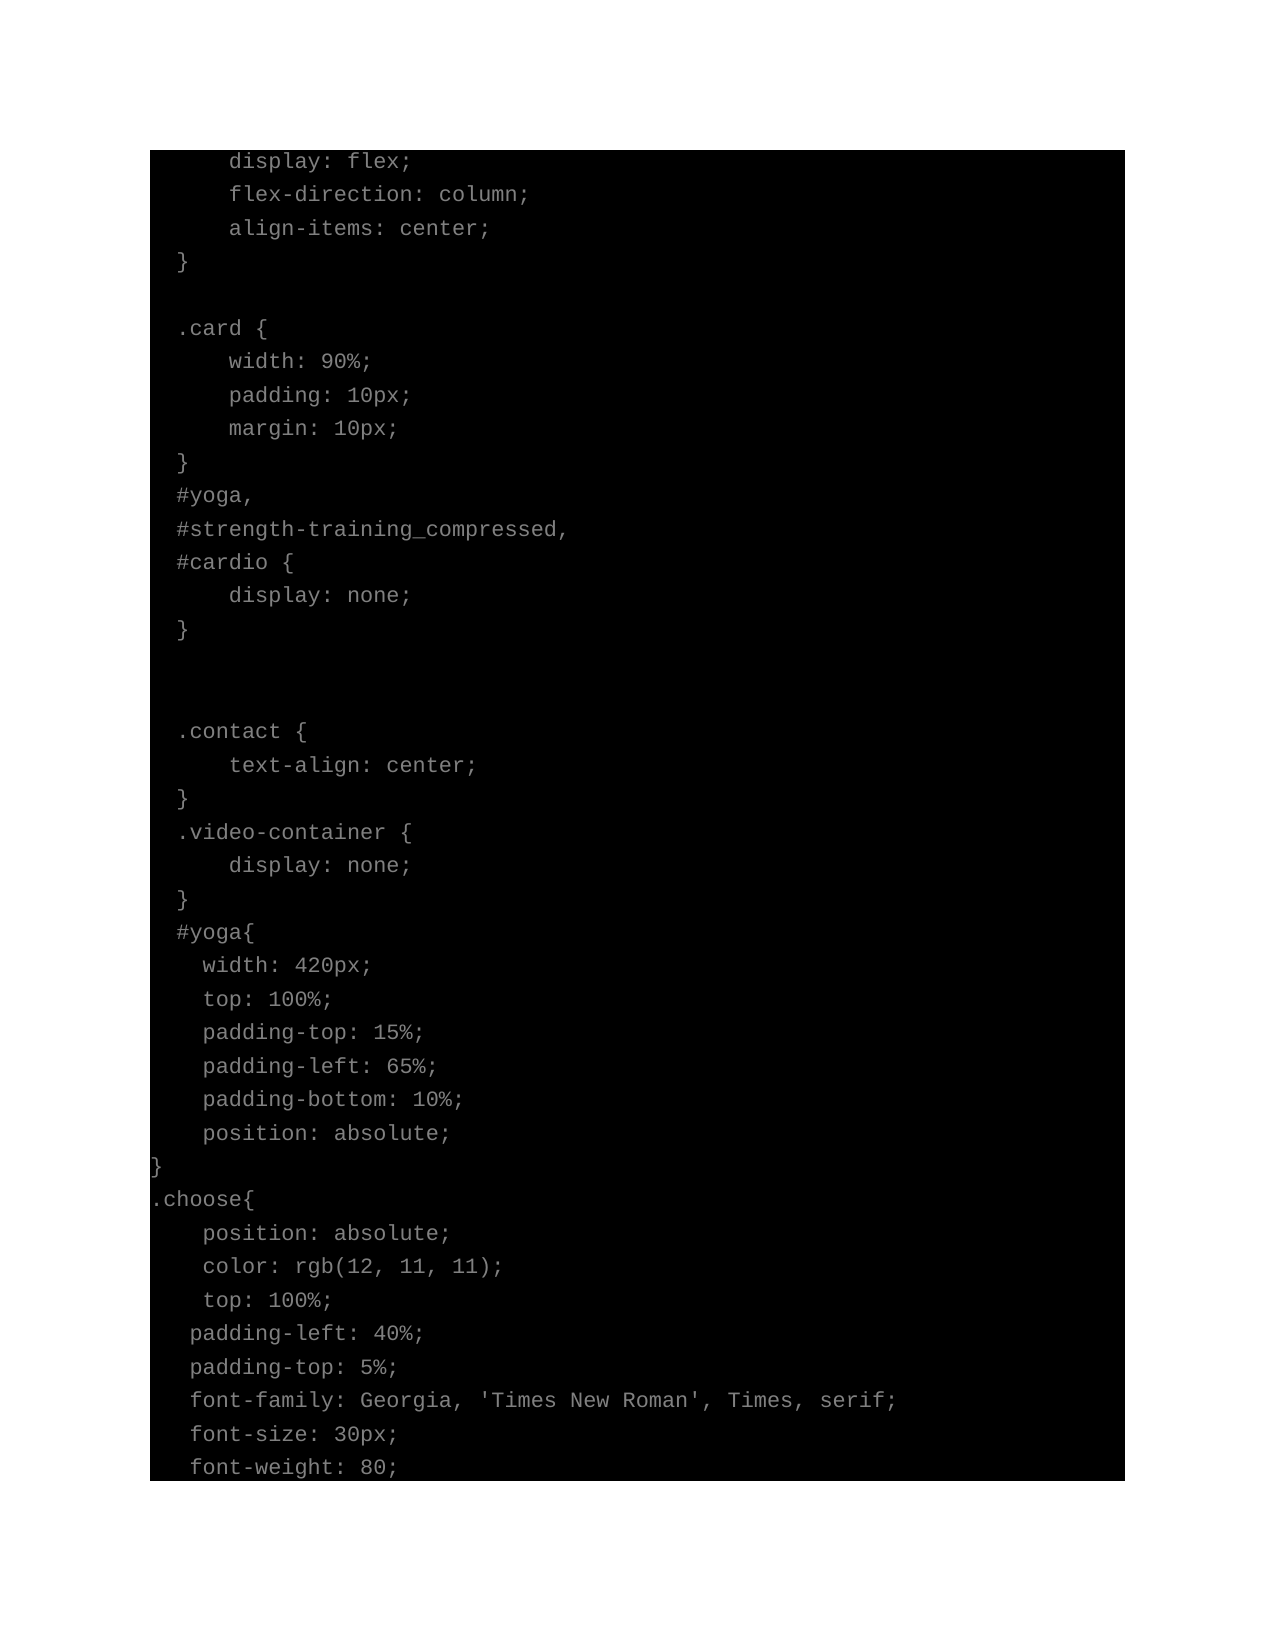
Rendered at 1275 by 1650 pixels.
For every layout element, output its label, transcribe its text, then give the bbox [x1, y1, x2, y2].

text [150, 1389, 1125, 1414]
text text-align: center; [150, 754, 1125, 779]
text padding-top: 5%; [150, 1356, 1125, 1381]
text align-items: center; [150, 217, 1125, 242]
text padding-bottom: 10%; [150, 1088, 1125, 1113]
text .choose{ [150, 1189, 1125, 1213]
text padding: 10px; [150, 384, 1125, 409]
text } [150, 1155, 1125, 1180]
text padding-top: 15%; [150, 1021, 1125, 1046]
text font-size: 30px; [150, 1423, 1125, 1447]
text .card { [150, 317, 1125, 342]
text padding-left: 40%; [150, 1322, 1125, 1347]
text flex-direction: column; [150, 183, 1125, 208]
text position: absolute; [150, 1122, 1125, 1147]
text position: absolute; [150, 1222, 1125, 1247]
text } [150, 787, 1125, 812]
text .video-container { [150, 821, 1125, 846]
text font-weight: 80; [150, 1456, 1125, 1481]
text } [150, 250, 1125, 275]
text padding-left: 65%; [150, 1055, 1125, 1080]
text #yoga{ [150, 921, 1125, 946]
text } [150, 888, 1125, 912]
text #yoga, [150, 484, 1125, 509]
text width: 420px; [150, 954, 1125, 979]
text width: 90%; [150, 351, 1125, 375]
text display: none; [150, 585, 1125, 609]
text } [150, 451, 1125, 476]
text } [150, 618, 1125, 643]
text #strength-training_compressed, [150, 518, 1125, 543]
text .contact { [150, 721, 1125, 745]
text margin: 10px; [150, 417, 1125, 442]
text #cardio { [150, 551, 1125, 576]
text top: 100%; [150, 1289, 1125, 1314]
text color: rgb(12, 11, 11); [150, 1256, 1125, 1280]
text display: flex; [150, 150, 1125, 175]
text top: 100%; [150, 988, 1125, 1013]
text display: none; [150, 854, 1125, 879]
